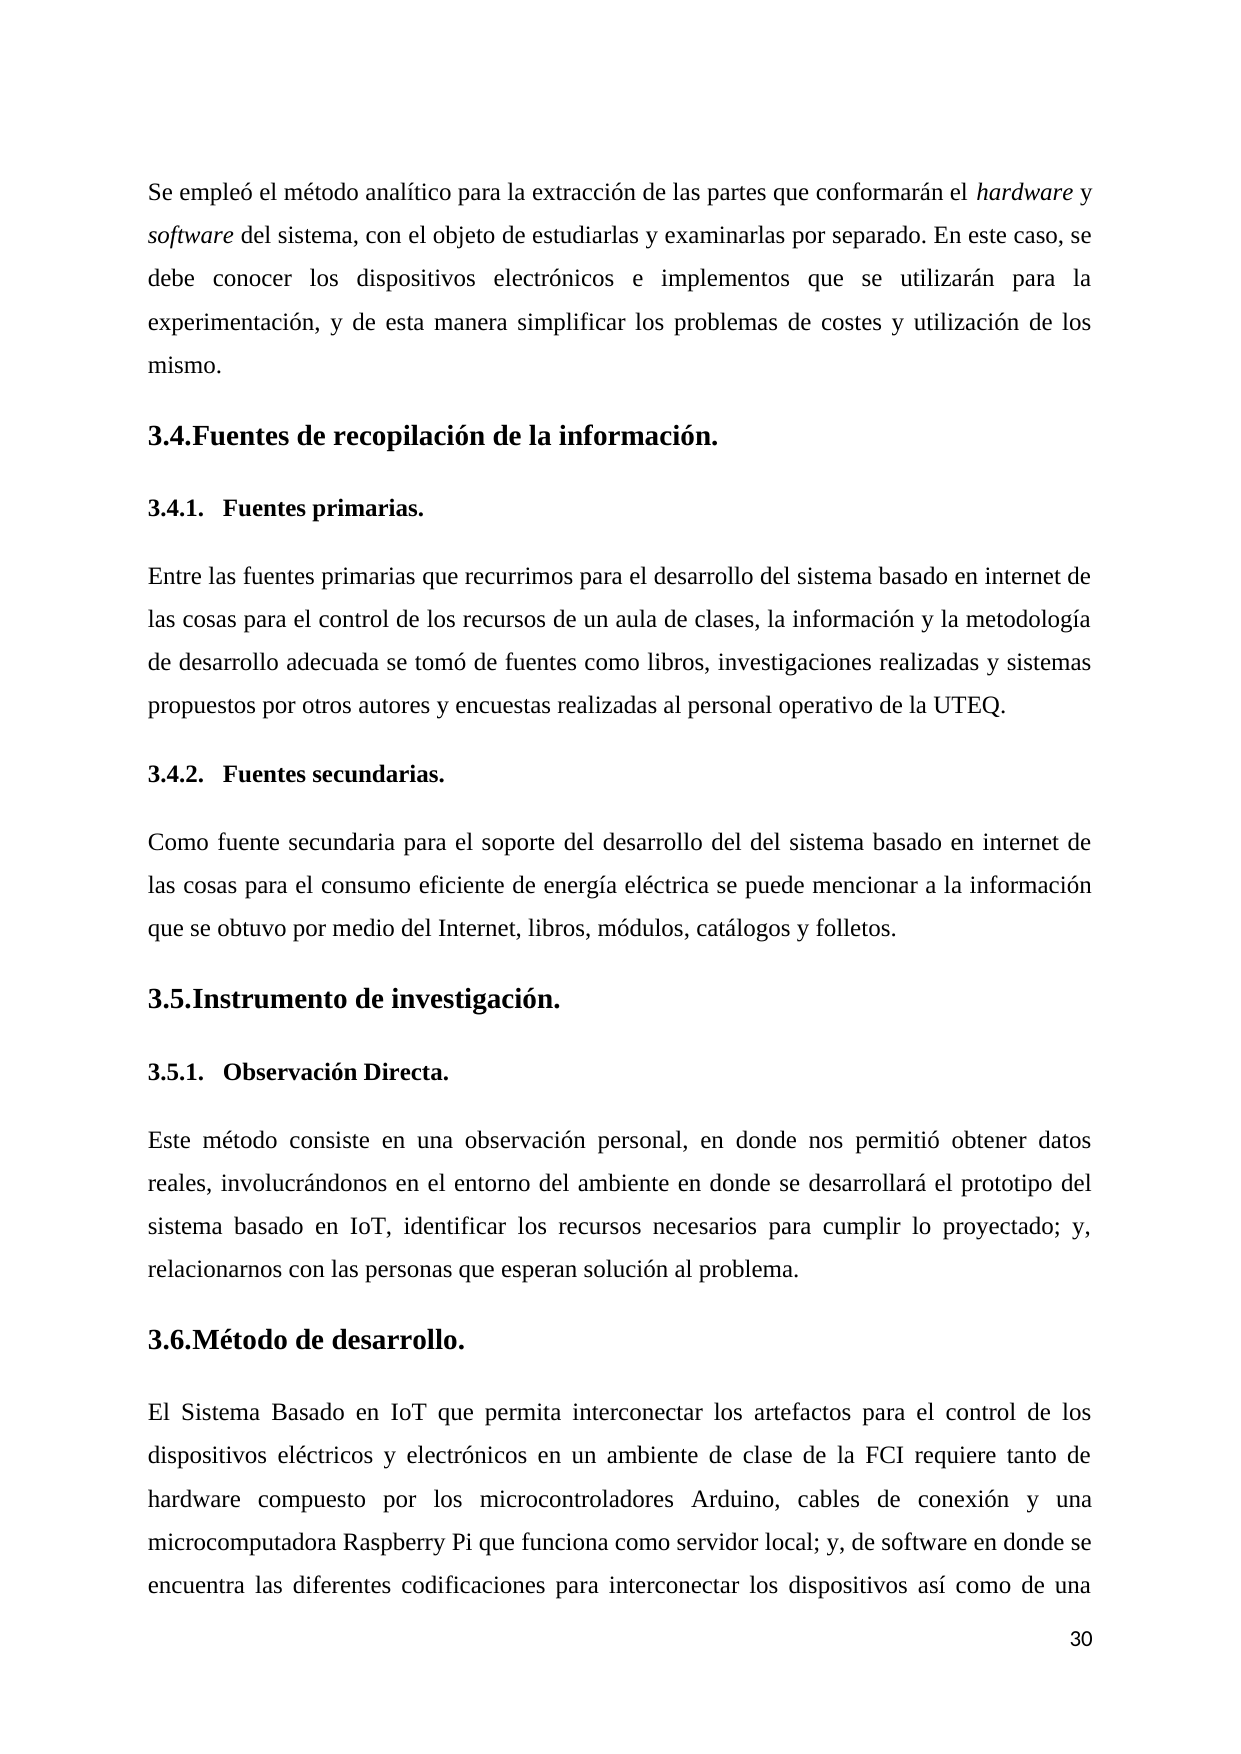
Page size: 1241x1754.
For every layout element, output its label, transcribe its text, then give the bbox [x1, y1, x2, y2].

list Fuentes primarias. [148, 493, 1092, 522]
list Observación Directa. [148, 1057, 1092, 1085]
list Instrumento de investigación. [148, 981, 1092, 1015]
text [148, 1397, 1092, 1599]
text Como fuente secundaria para el soporte del desarrollo del del sistema basado en internet de las cosas para el consumo eficiente de energía eléctrica se puede mencionar a la información que se obtuvo por medio del Internet, libros, módulos, catálogos y folletos. [148, 827, 1092, 942]
list Método de desarrollo. [148, 1322, 1092, 1356]
list Fuentes secundarias. [148, 759, 1092, 787]
list Fuentes de recopilación de la información. [148, 418, 1092, 451]
text Entre las fuentes primarias que recurrimos para el desarrollo del sistema basado en internet de las cosas para el control de los recursos de un aula de clases, la información y la metodología de desarrollo adecuada se tomó de fuentes como libros, investigaciones realizadas y sistemas propuestos por otros autores y encuestas realizadas al personal operativo de la UTEQ. [148, 561, 1092, 719]
text Se empleó el método analítico para la extracción de las partes que conformarán el hardware y software del sistema, con el objeto de estudiarlas y examinarlas por separado. En este caso, se debe conocer los dispositivos electrónicos e implementos que se utilizarán para la experimentación, y de esta manera simplificar los problemas de costes y utilización de los mismo. [148, 177, 1092, 378]
text Este método consiste en una observación personal, en donde nos permitió obtener datos reales, involucrándonos en el entorno del ambiente en donde se desarrollará el prototipo del sistema basado en IoT, identificar los recursos necesarios para cumplir lo proyectado; y, relacionarnos con las personas que esperan solución al problema. [148, 1125, 1092, 1283]
